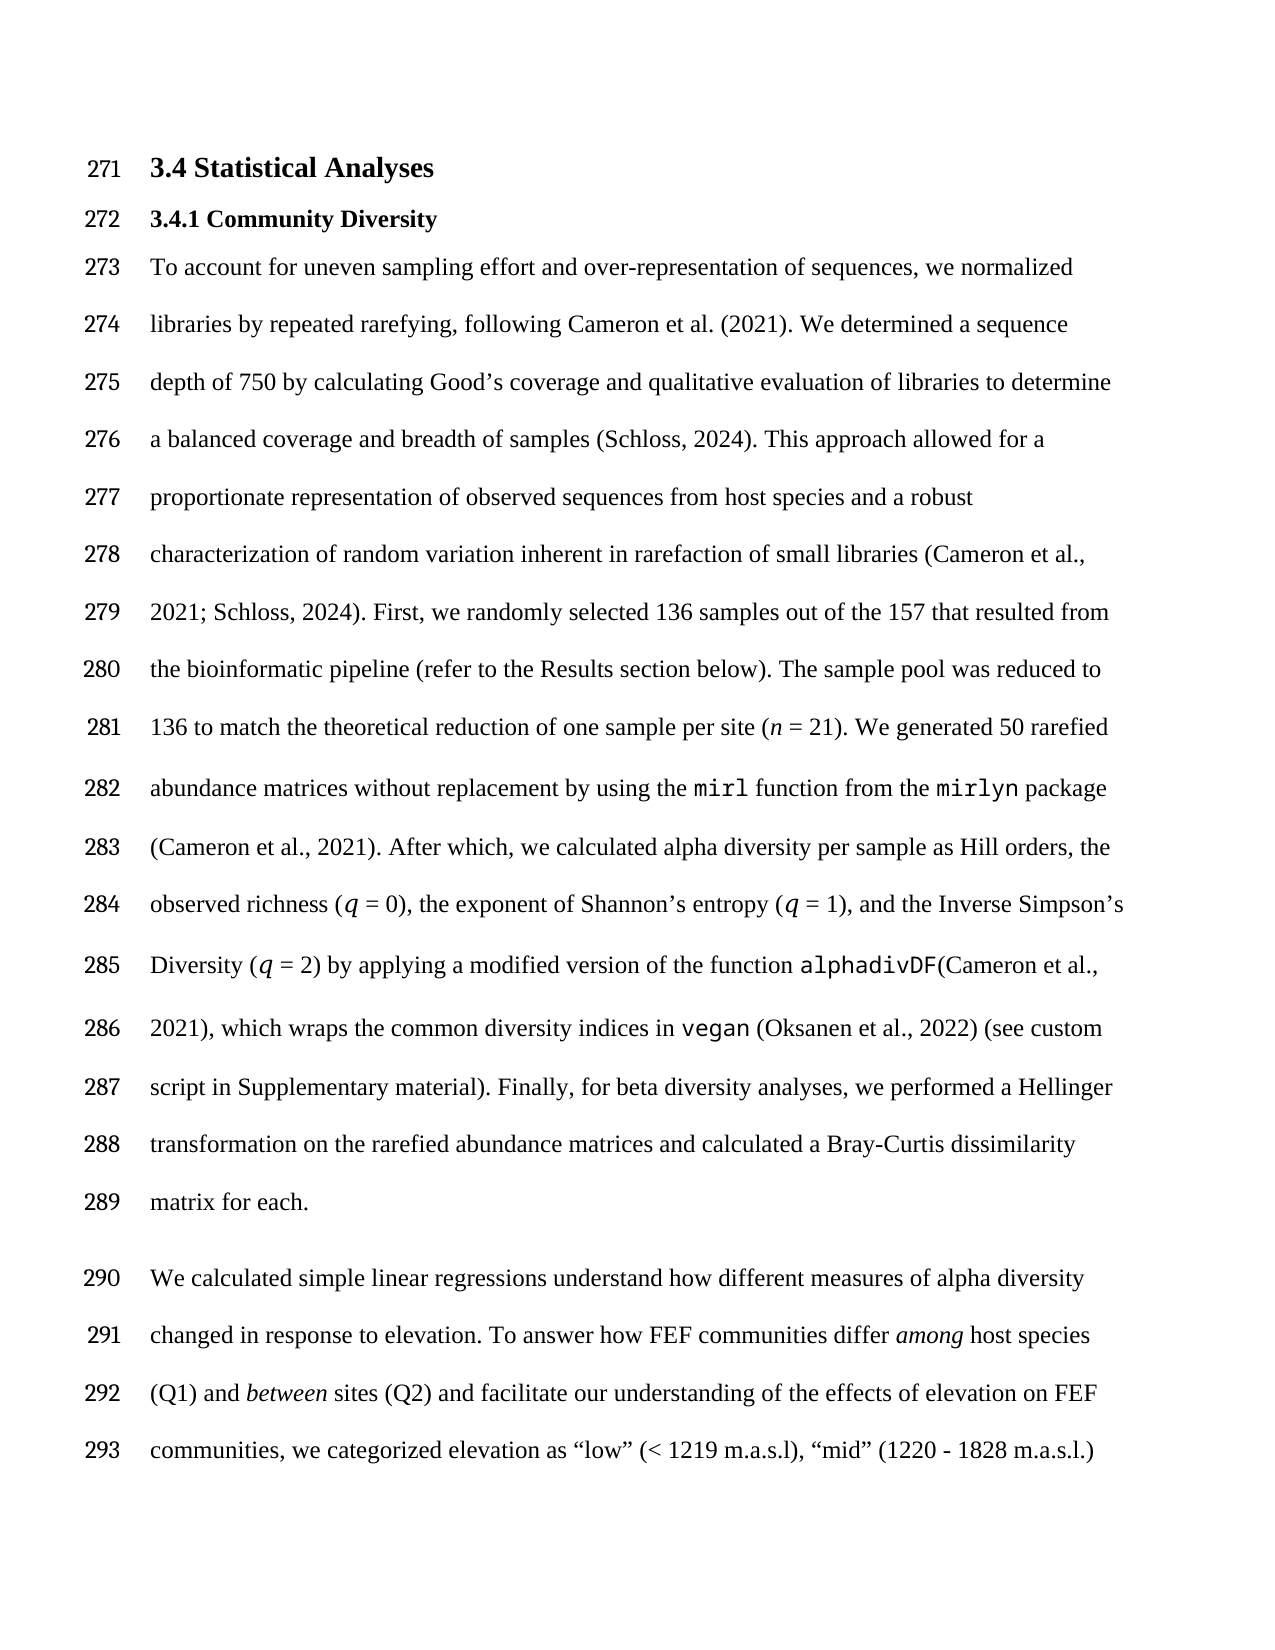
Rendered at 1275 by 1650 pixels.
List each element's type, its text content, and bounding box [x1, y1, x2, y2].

text To account for uneven sampling effort and over-representation of sequences, we normalized libraries by repeated rarefying, following Cameron et al. (2021). We determined a sequence depth of 750 by calculating Good’s coverage and qualitative evaluation of libraries to determine a balanced coverage and breadth of samples (Schloss, 2024). This approach allowed for a proportionate representation of observed sequences from host species and a robust characterization of random variation inherent in rarefaction of small libraries (Cameron et al., 2021; Schloss, 2024). First, we randomly selected 136 samples out of the 157 that resulted from the bioinformatic pipeline (refer to the Results section below). The sample pool was reduced to 136 to match the theoretical reduction of one sample per site (n = 21). We generated 50 rarefied abundance matrices without replacement by using the mirl function from the mirlyn package (Cameron et al., 2021). After which, we calculated alpha diversity per sample as Hill orders, the observed richness (𝑞 = 0), the exponent of Shannon’s entropy (𝑞 = 1), and the Inverse Simpson’s Diversity (𝑞 = 2) by applying a modified version of the function alphadivDF(Cameron et al., 2021), which wraps the common diversity indices in vegan (Oksanen et al., 2022) (see custom script in Supplementary material). Finally, for beta diversity analyses, we performed a Hellinger transformation on the rarefied abundance matrices and calculated a Bray-Curtis dissimilarity matrix for each. [150, 252, 1125, 1216]
subtitle 3.4 Statistical Analyses [150, 150, 1125, 183]
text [150, 1263, 1125, 1464]
subtitle 3.4.1 Community Diversity [150, 204, 1125, 233]
